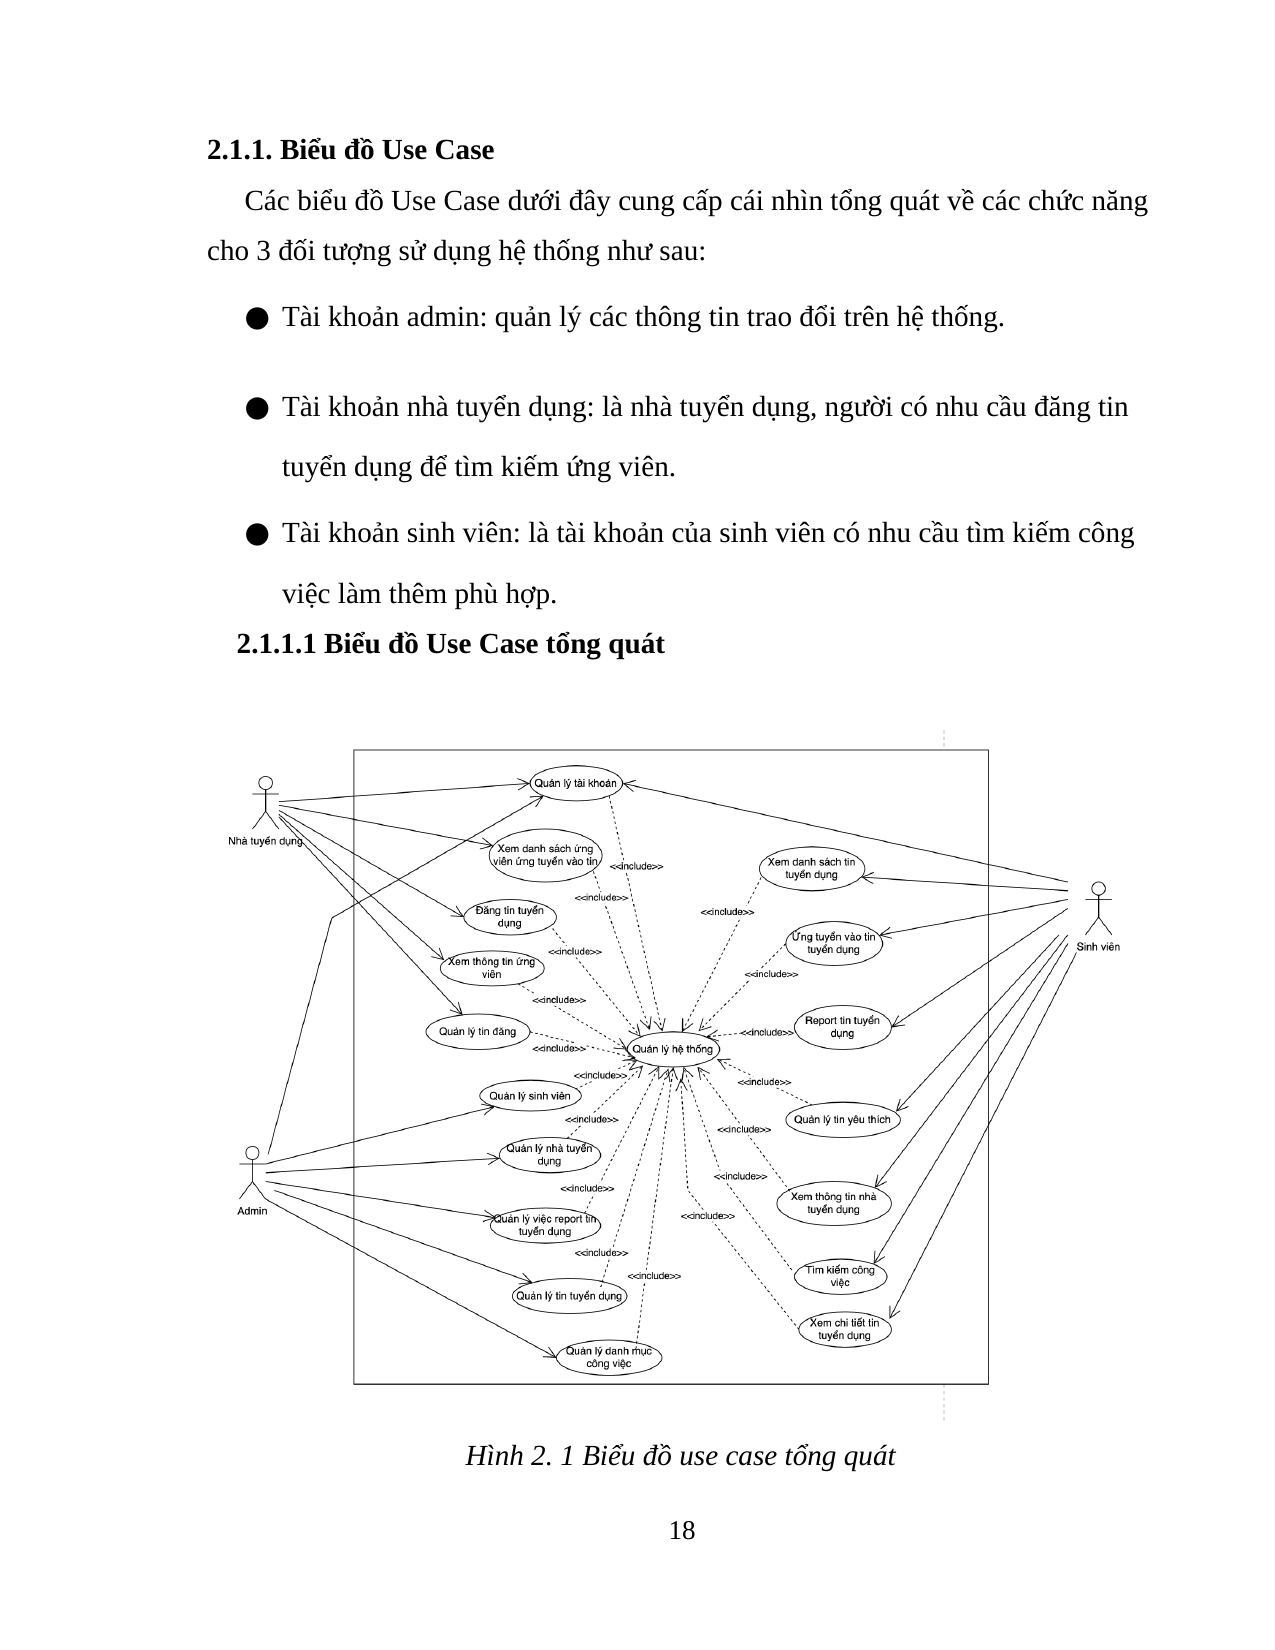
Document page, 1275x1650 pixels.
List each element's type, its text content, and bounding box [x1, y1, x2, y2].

picture [206, 727, 1169, 1423]
text 2.1.1. Biểu đồ Use Case [207, 132, 1157, 166]
list Tài khoản admin: quản lý các thông tin trao đổi trên hệ thống. [244, 283, 1157, 343]
text Các biểu đồ Use Case dưới đây cung cấp cái nhìn tổng quát về các chức năng cho 3 đối tượng sử dụng hệ thống như sau: [207, 183, 1157, 266]
list Tài khoản nhà tuyển dụng: là nhà tuyển dụng, người có nhu cầu đăng tin tuyển dụng để tìm kiếm ứng viên. [244, 373, 1157, 483]
list Tài khoản sinh viên: là tài khoản của sinh viên có nhu cầu tìm kiếm công việc làm thêm phù hợp. [244, 500, 1157, 610]
text Hình 2. 1 Biểu đồ use case tổng quát [207, 1438, 1157, 1472]
text 2.1.1.1 Biểu đồ Use Case tổng quát [236, 627, 1157, 660]
